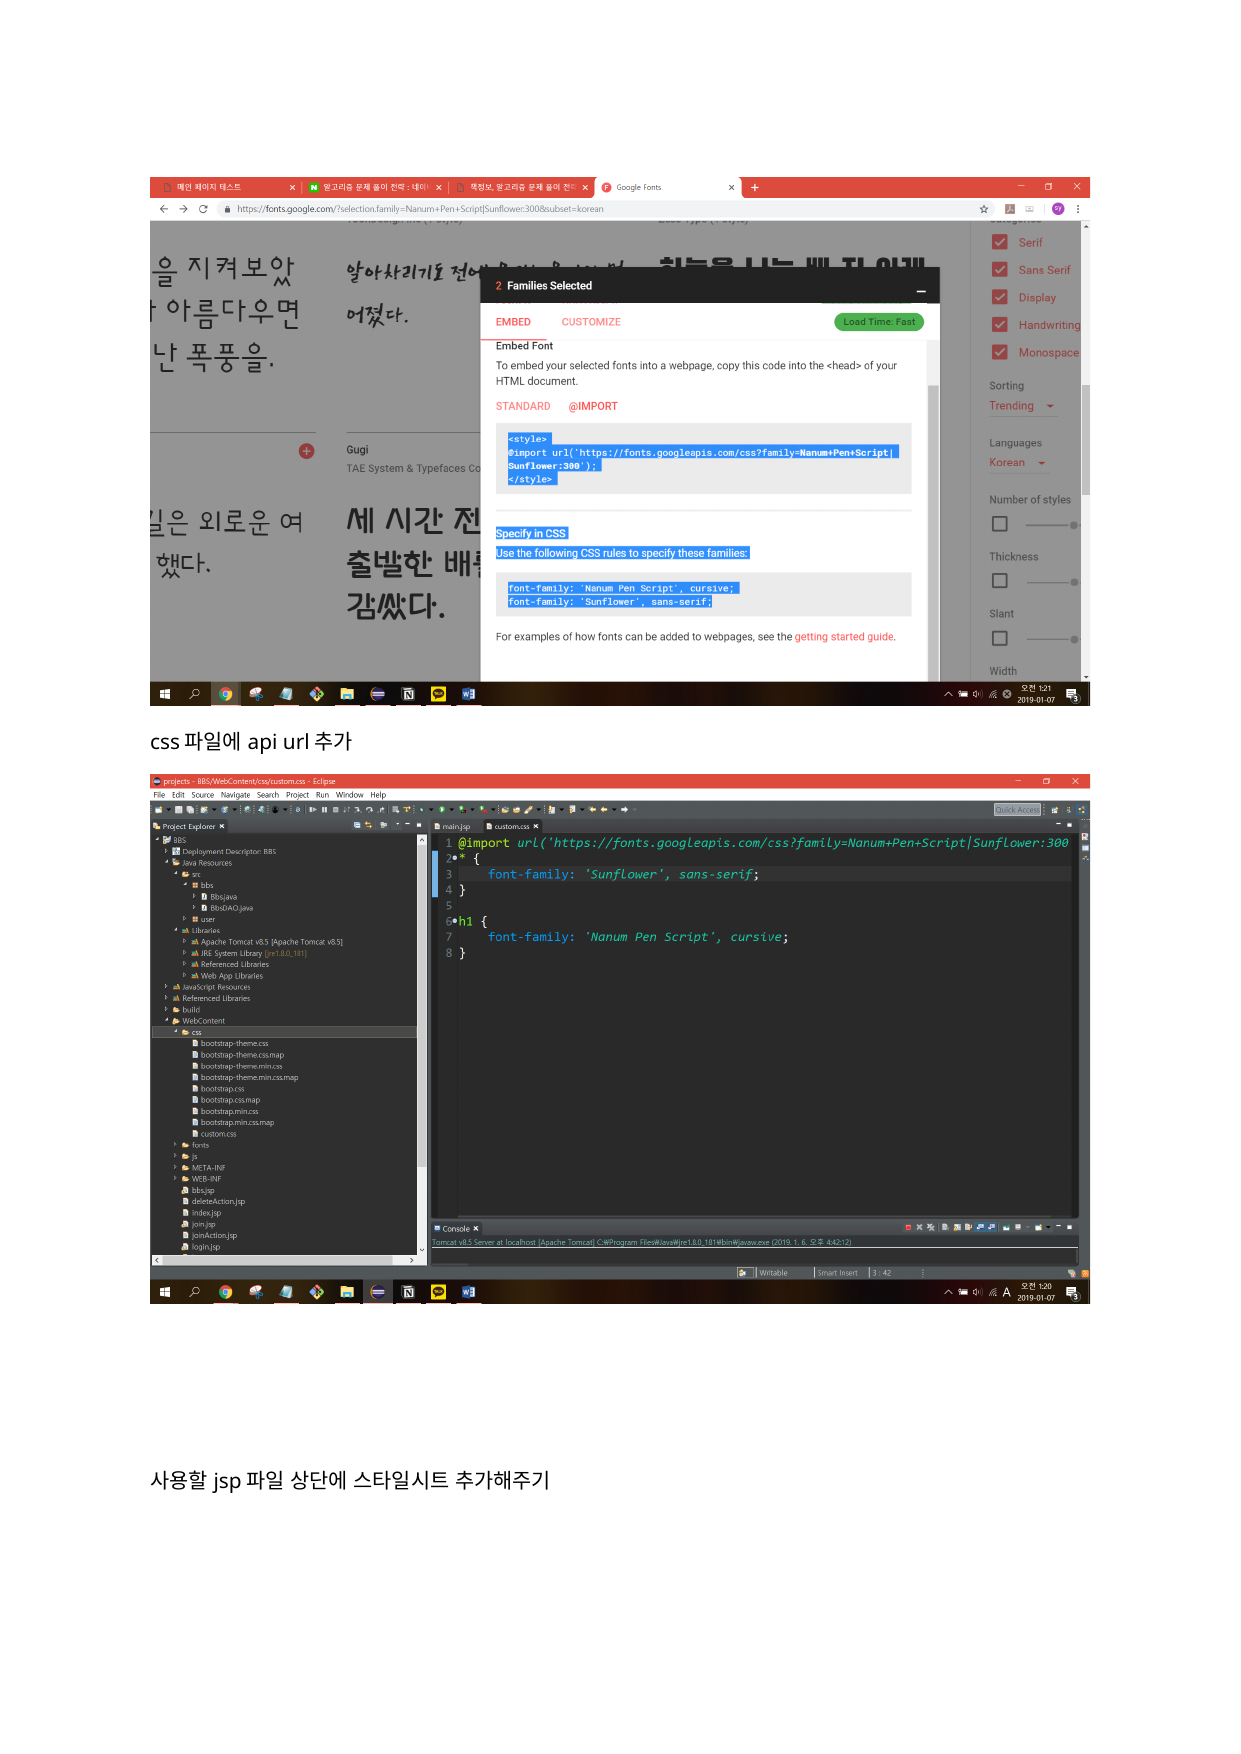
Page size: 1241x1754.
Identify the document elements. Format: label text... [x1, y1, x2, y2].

text css파일에 api url추가 [150, 725, 1090, 755]
picture [150, 774, 1091, 1304]
picture [150, 177, 1091, 706]
text 사용할 jsp파일 상단에 스타일시트 추가해주기 [150, 1464, 1090, 1494]
